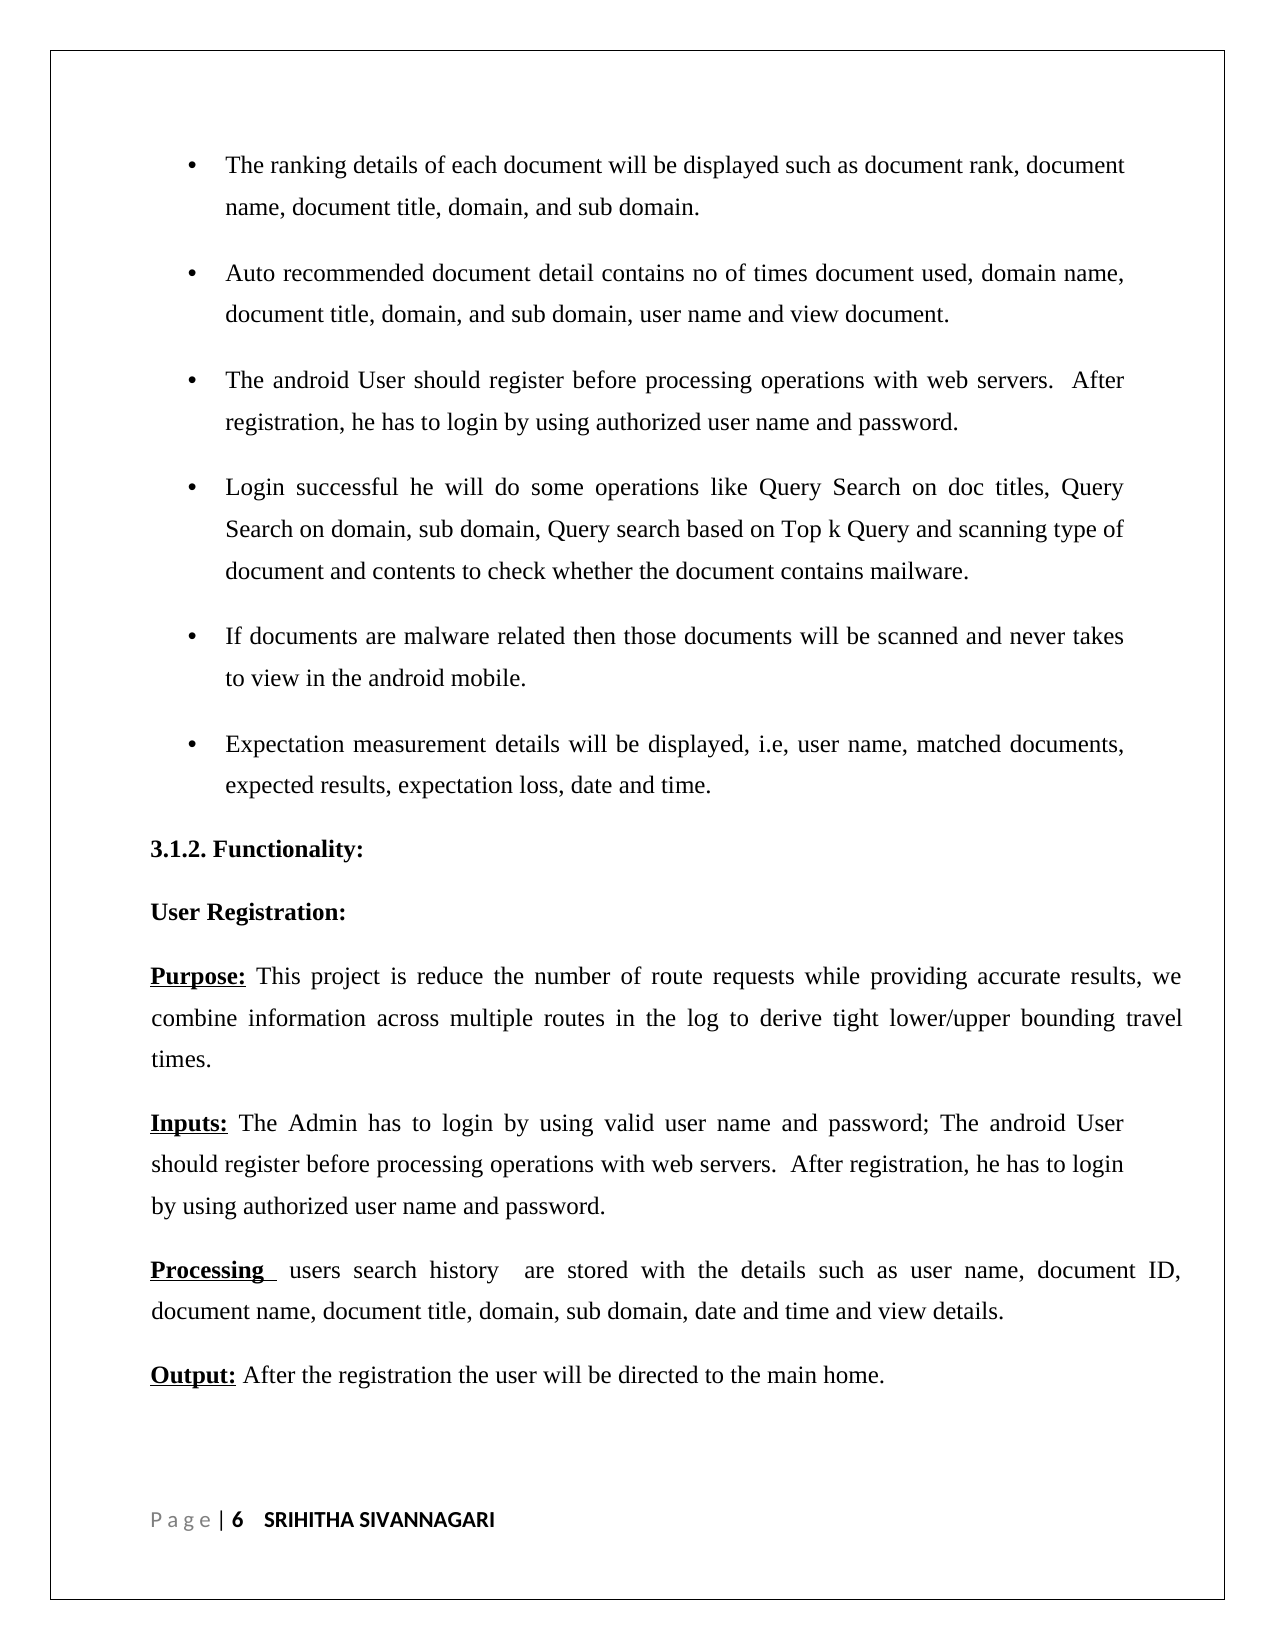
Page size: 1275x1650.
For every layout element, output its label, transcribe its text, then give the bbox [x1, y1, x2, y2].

text 3.1.2. Functionality: [150, 834, 1183, 863]
text Purpose: This project is reduce the number of route requests while providing accurate results, we combine information across multiple routes in the log to derive tight lower/upper bounding travel times. [150, 961, 1183, 1073]
list Auto recommended document detail contains no of times document used, domain name, document title, domain, and sub domain, user name and view document. [188, 258, 1126, 328]
text Processing users search history are stored with the details such as user name, document ID, document name, document title, domain, sub domain, date and time and view details. [150, 1255, 1183, 1325]
text Inputs: The Admin has to login by using valid user name and password; The android User should register before processing operations with web servers. After registration, he has to login by using authorized user name and password. [150, 1108, 1126, 1220]
list Login successful he will do some operations like Query Search on doc titles, Query Search on domain, sub domain, Query search based on Top k Query and scanning type of document and contents to check whether the document contains mailware. [188, 472, 1126, 584]
list The android User should register before processing operations with web servers. After registration, he has to login by using authorized user name and password. [188, 365, 1126, 436]
text Output: After the registration the user will be directed to the main home. [150, 1360, 1126, 1388]
list Expectation measurement details will be displayed, i.e, user name, matched documents, expected results, expectation loss, date and time. [188, 728, 1126, 799]
list The ranking details of each document will be displayed such as document rank, document name, document title, domain, and sub domain. [188, 151, 1126, 221]
text User Registration: [150, 897, 1183, 926]
list If documents are malware related then those documents will be scanned and never takes to view in the android mobile. [188, 621, 1126, 692]
